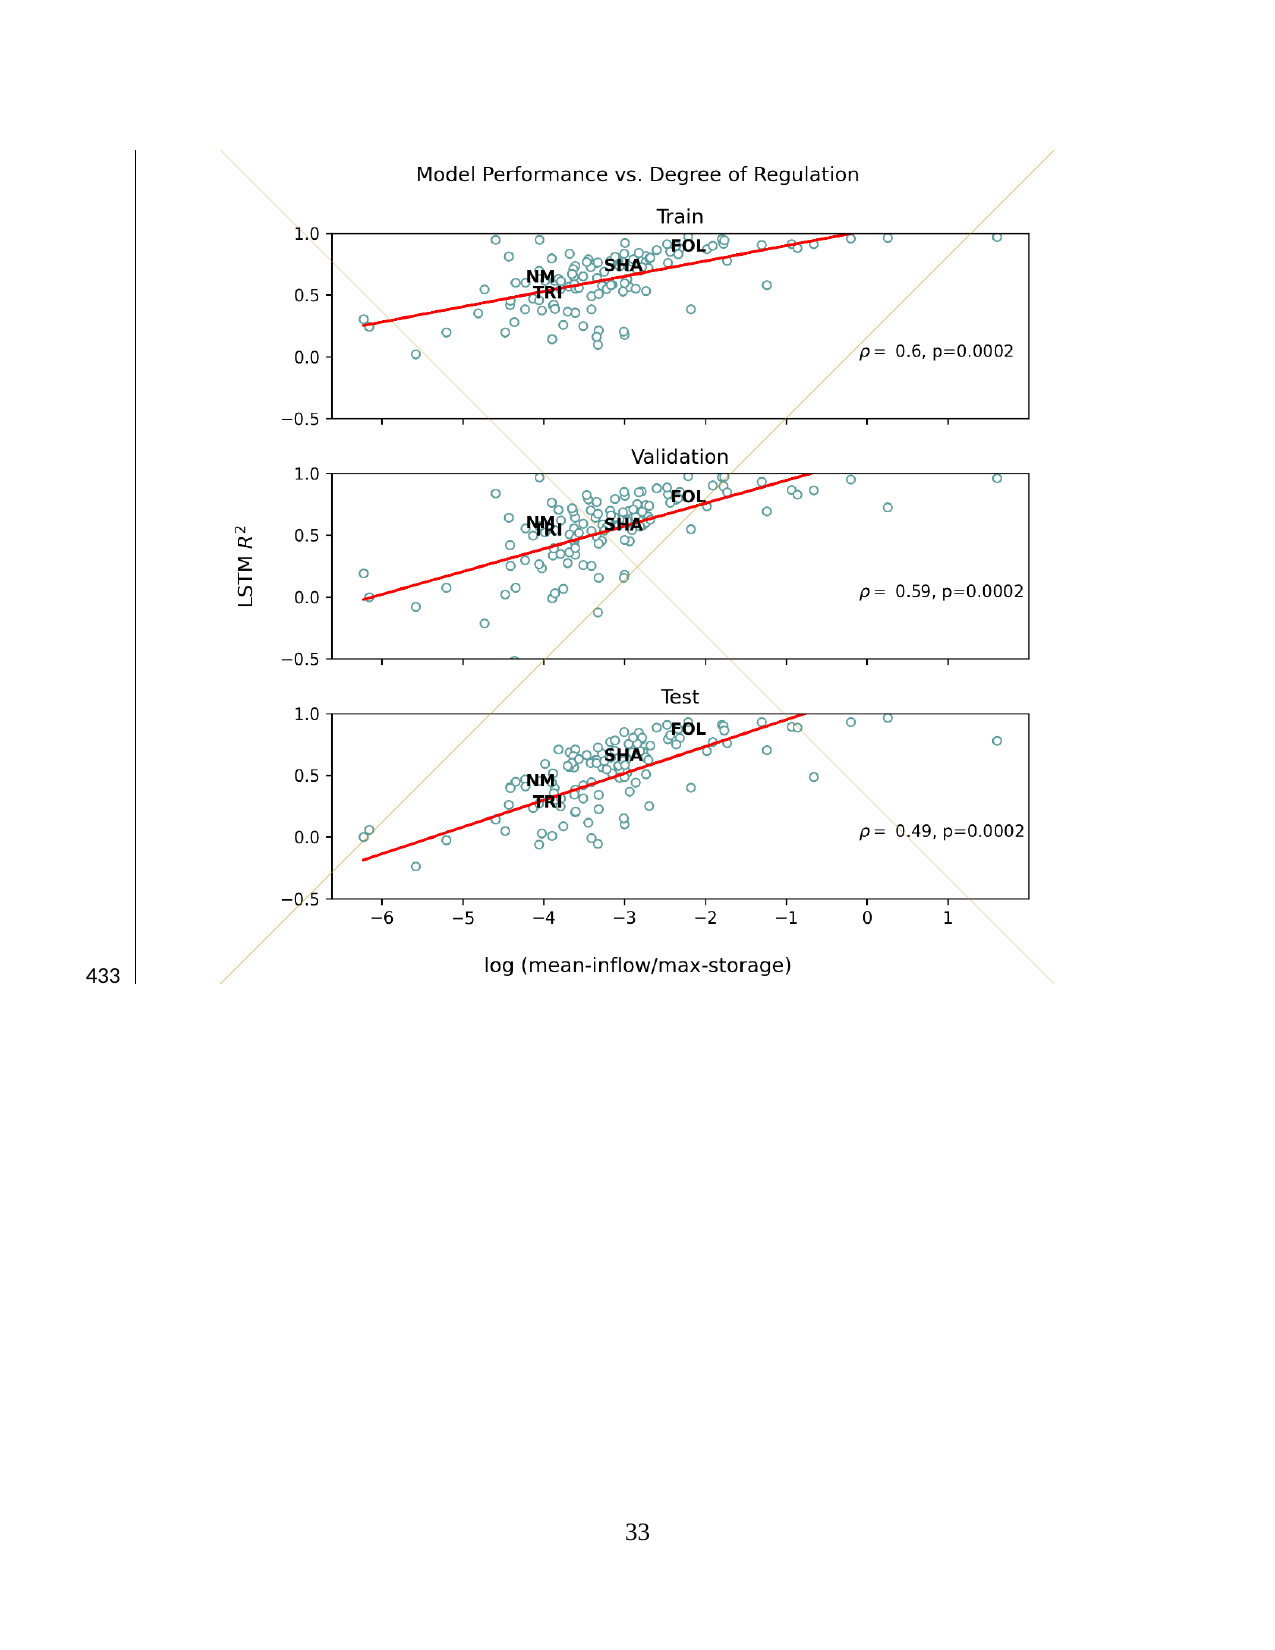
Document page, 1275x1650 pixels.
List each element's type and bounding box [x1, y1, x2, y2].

picture [222, 150, 1053, 566]
picture [220, 151, 636, 983]
picture [639, 151, 1055, 983]
picture [222, 568, 1053, 984]
